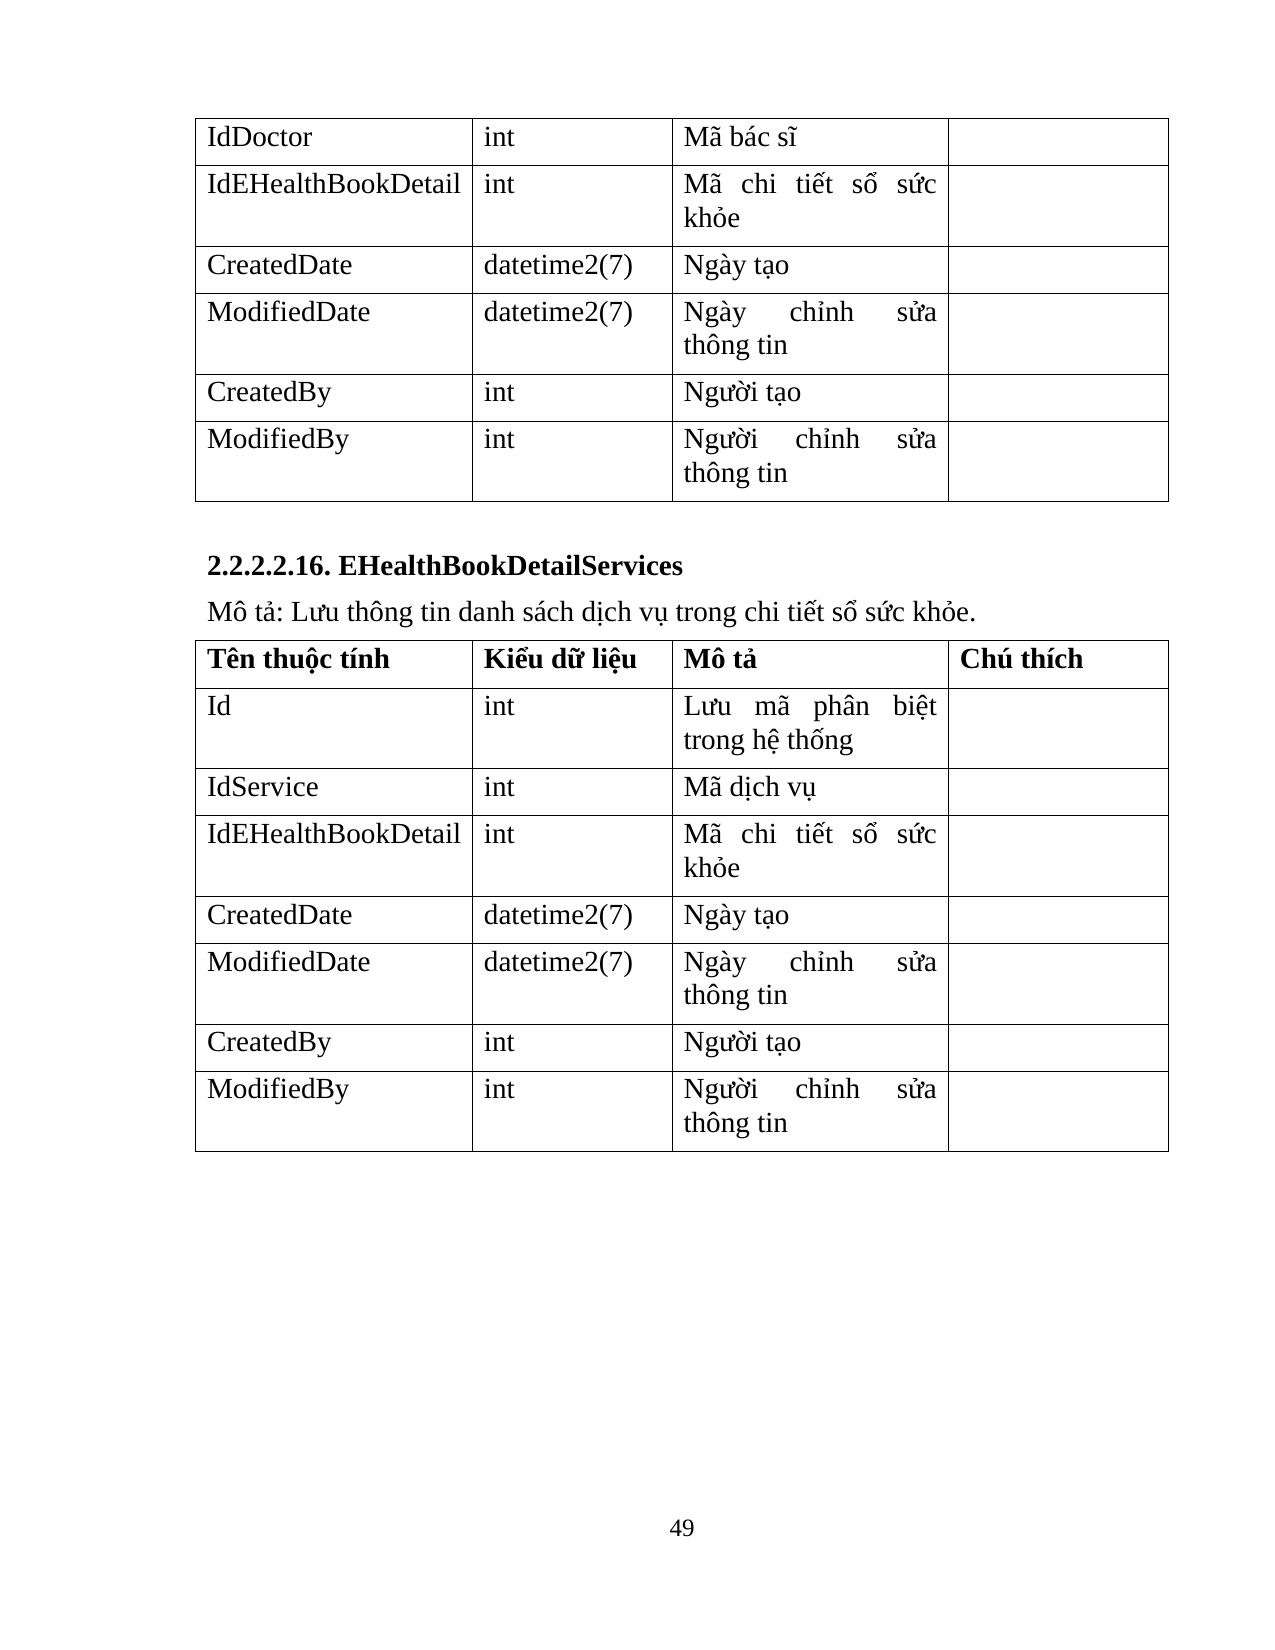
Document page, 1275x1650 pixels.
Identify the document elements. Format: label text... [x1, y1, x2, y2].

table_cell int [473, 816, 672, 896]
table_cell int [473, 375, 672, 421]
table_cell Ngày chỉnh sửa thông tin [673, 944, 948, 1023]
table_cell [949, 294, 1168, 373]
table_cell ModifiedBy [196, 1072, 472, 1151]
text 2.2.2.2.16. EHealthBookDetailServices [207, 548, 1157, 582]
table_cell [949, 944, 1168, 1023]
table_cell [949, 897, 1168, 943]
table_cell ModifiedBy [196, 422, 472, 501]
table_cell Ngày chỉnh sửa thông tin [673, 294, 948, 373]
table_cell [949, 1025, 1168, 1071]
table_cell [949, 689, 1168, 768]
table_header Chú thích [949, 641, 1168, 687]
table_cell Người tạo [673, 375, 948, 421]
table_cell CreatedDate [196, 247, 472, 293]
table_cell Mã chi tiết sổ sức khỏe [673, 166, 948, 246]
table_cell ModifiedDate [196, 944, 472, 1023]
table_cell IdService [196, 769, 472, 815]
table_cell datetime2(7) [473, 897, 672, 943]
table_cell [949, 166, 1168, 246]
table_cell int [473, 422, 672, 501]
table_cell IdEHealthBookDetail [196, 816, 472, 896]
table_cell Ngày tạo [673, 247, 948, 293]
table_cell int [473, 769, 672, 815]
table_cell [949, 1072, 1168, 1151]
table_cell [949, 119, 1168, 165]
table_cell [949, 816, 1168, 896]
table_cell [949, 769, 1168, 815]
table_cell [949, 247, 1168, 293]
table_cell int [473, 1072, 672, 1151]
table_cell int [473, 166, 672, 246]
table_cell CreatedDate [196, 897, 472, 943]
table_cell IdEHealthBookDetail [196, 166, 472, 246]
table_cell Ngày tạo [673, 897, 948, 943]
table_cell Mã dịch vụ [673, 769, 948, 815]
table_cell int [473, 119, 672, 165]
table_cell [949, 422, 1168, 501]
table_cell [949, 375, 1168, 421]
table_cell datetime2(7) [473, 944, 672, 1023]
table_cell IdDoctor [196, 119, 472, 165]
table_cell datetime2(7) [473, 294, 672, 373]
table_cell Id [196, 689, 472, 768]
table_header Tên thuộc tính [196, 641, 472, 687]
table_cell Người chỉnh sửa thông tin [673, 422, 948, 501]
text Mô tả: Lưu thông tin danh sách dịch vụ trong chi tiết sổ sức khỏe. [207, 594, 1157, 628]
table_header Kiểu dữ liệu [473, 641, 672, 687]
table_cell int [473, 689, 672, 768]
table_cell CreatedBy [196, 375, 472, 421]
table_cell Lưu mã phân biệt trong hệ thống [673, 689, 948, 768]
table_cell Mã chi tiết sổ sức khỏe [673, 816, 948, 896]
table_cell Người tạo [673, 1025, 948, 1071]
table_cell datetime2(7) [473, 247, 672, 293]
table_cell int [473, 1025, 672, 1071]
table_cell Mã bác sĩ [673, 119, 948, 165]
table_cell CreatedBy [196, 1025, 472, 1071]
table_cell ModifiedDate [196, 294, 472, 373]
table_cell Người chỉnh sửa thông tin [673, 1072, 948, 1151]
table_header Mô tả [673, 641, 948, 687]
